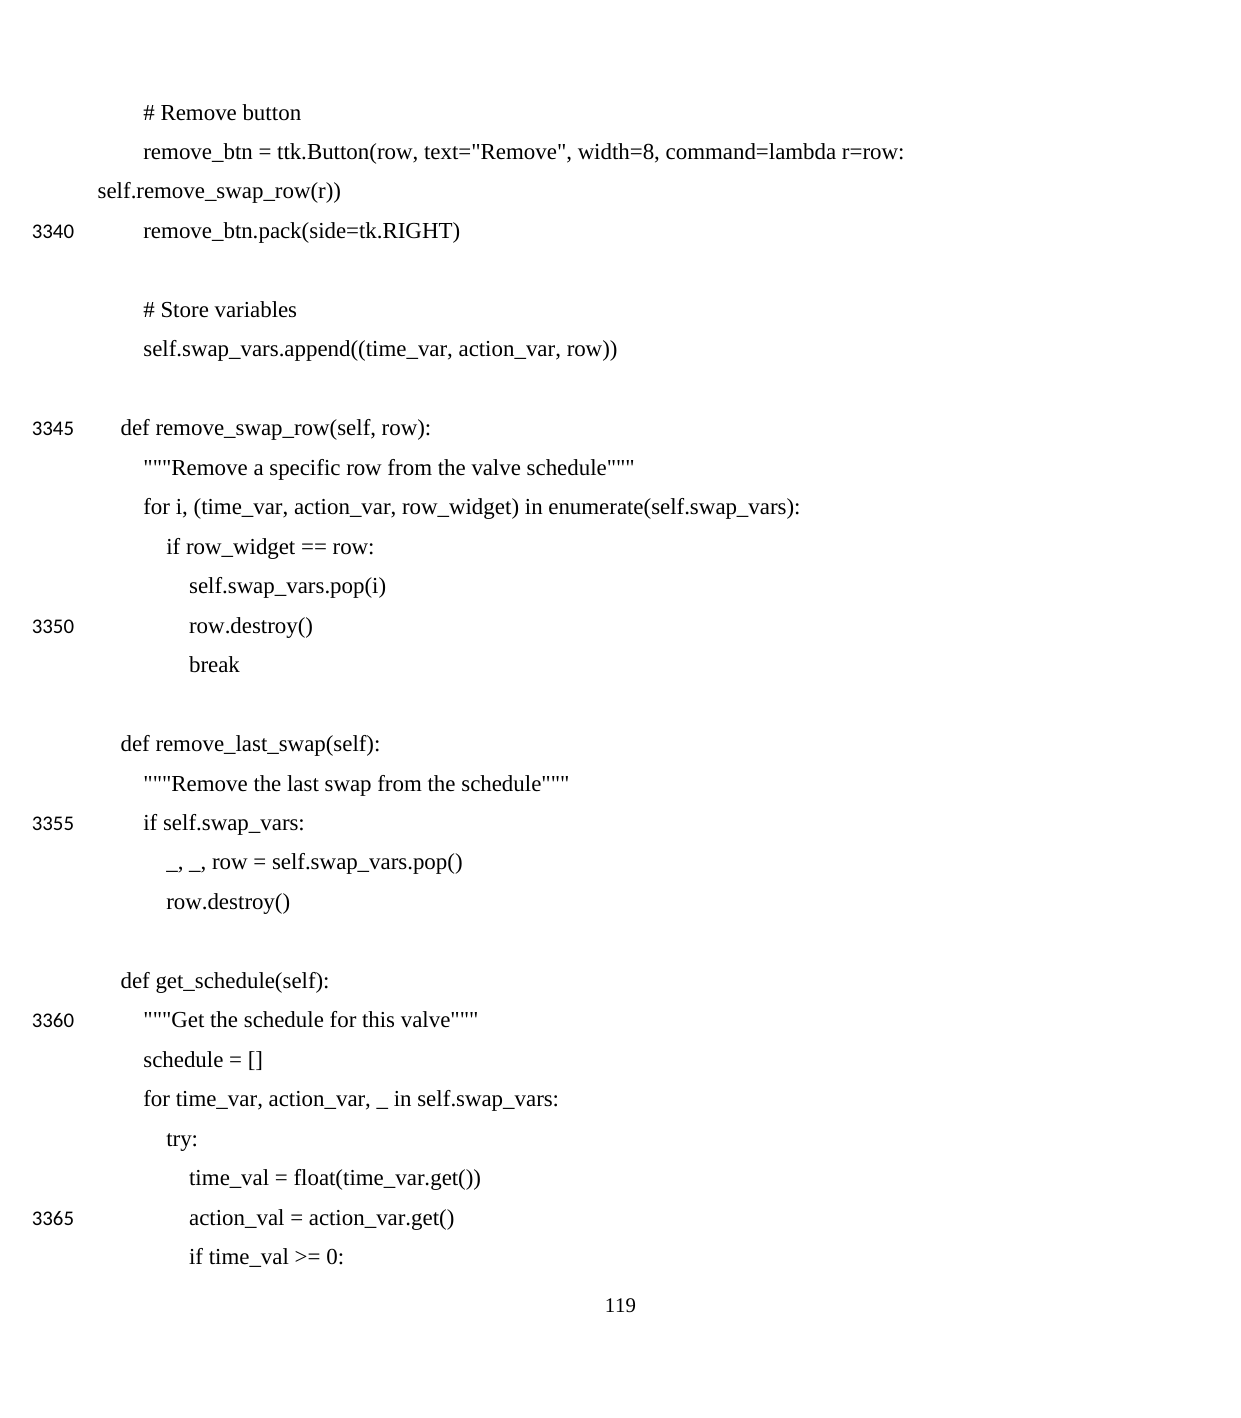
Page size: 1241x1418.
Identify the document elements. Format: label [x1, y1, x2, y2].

text [97, 59, 1143, 1270]
